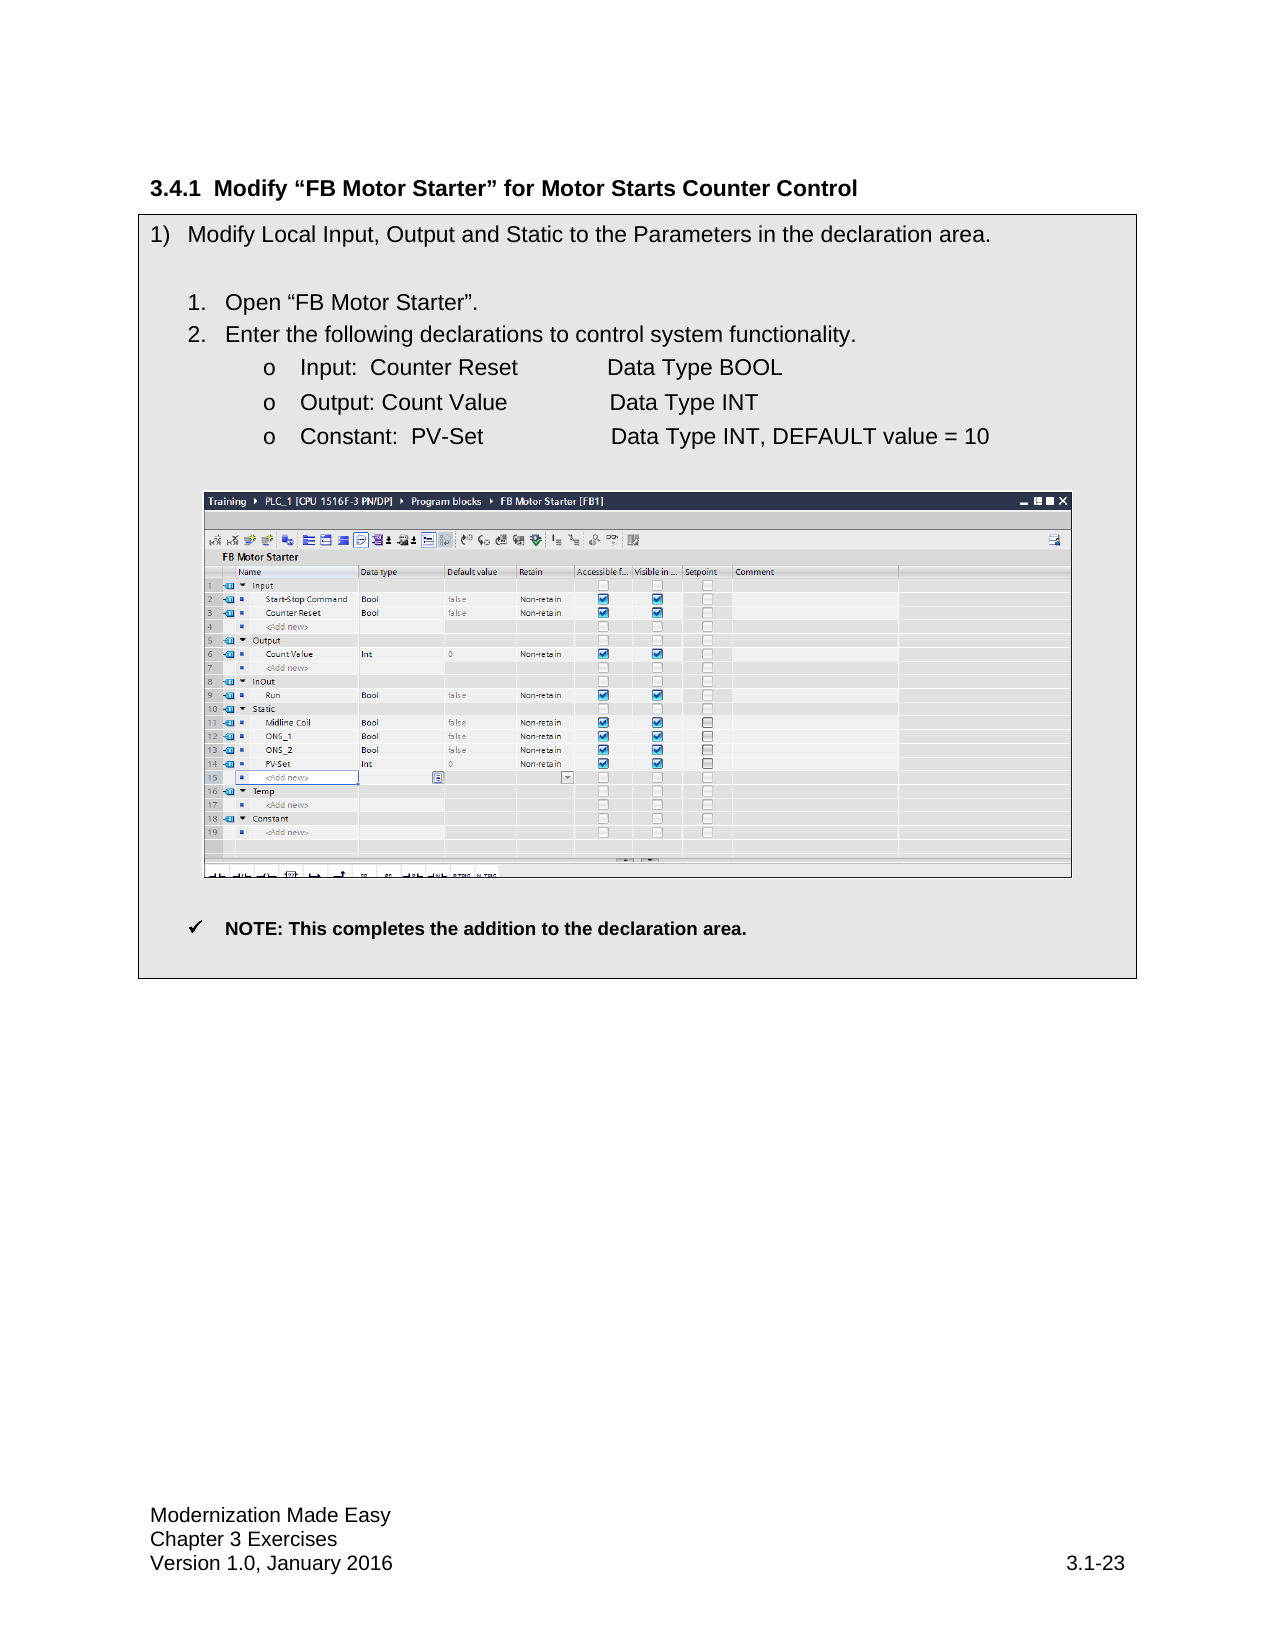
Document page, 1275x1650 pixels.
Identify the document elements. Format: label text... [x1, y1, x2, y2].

subtitle 3.4.1 Modify “FB Motor Starter” for Motor Starts Counter Control [150, 175, 1125, 201]
table_header Modify Local Input, Output and Static to the Parameters in the declaration area. Open “FB Motor Starter”. Enter the following declarations to control system functionality. Input: Counter Reset Data Type BOOL Output: Count Value Data Type INT Constant: PV-Set Data Type INT, DEFAULT value = 10 NOTE: This completes the addition to the declaration area. [139, 215, 1136, 978]
picture [202, 490, 1073, 879]
